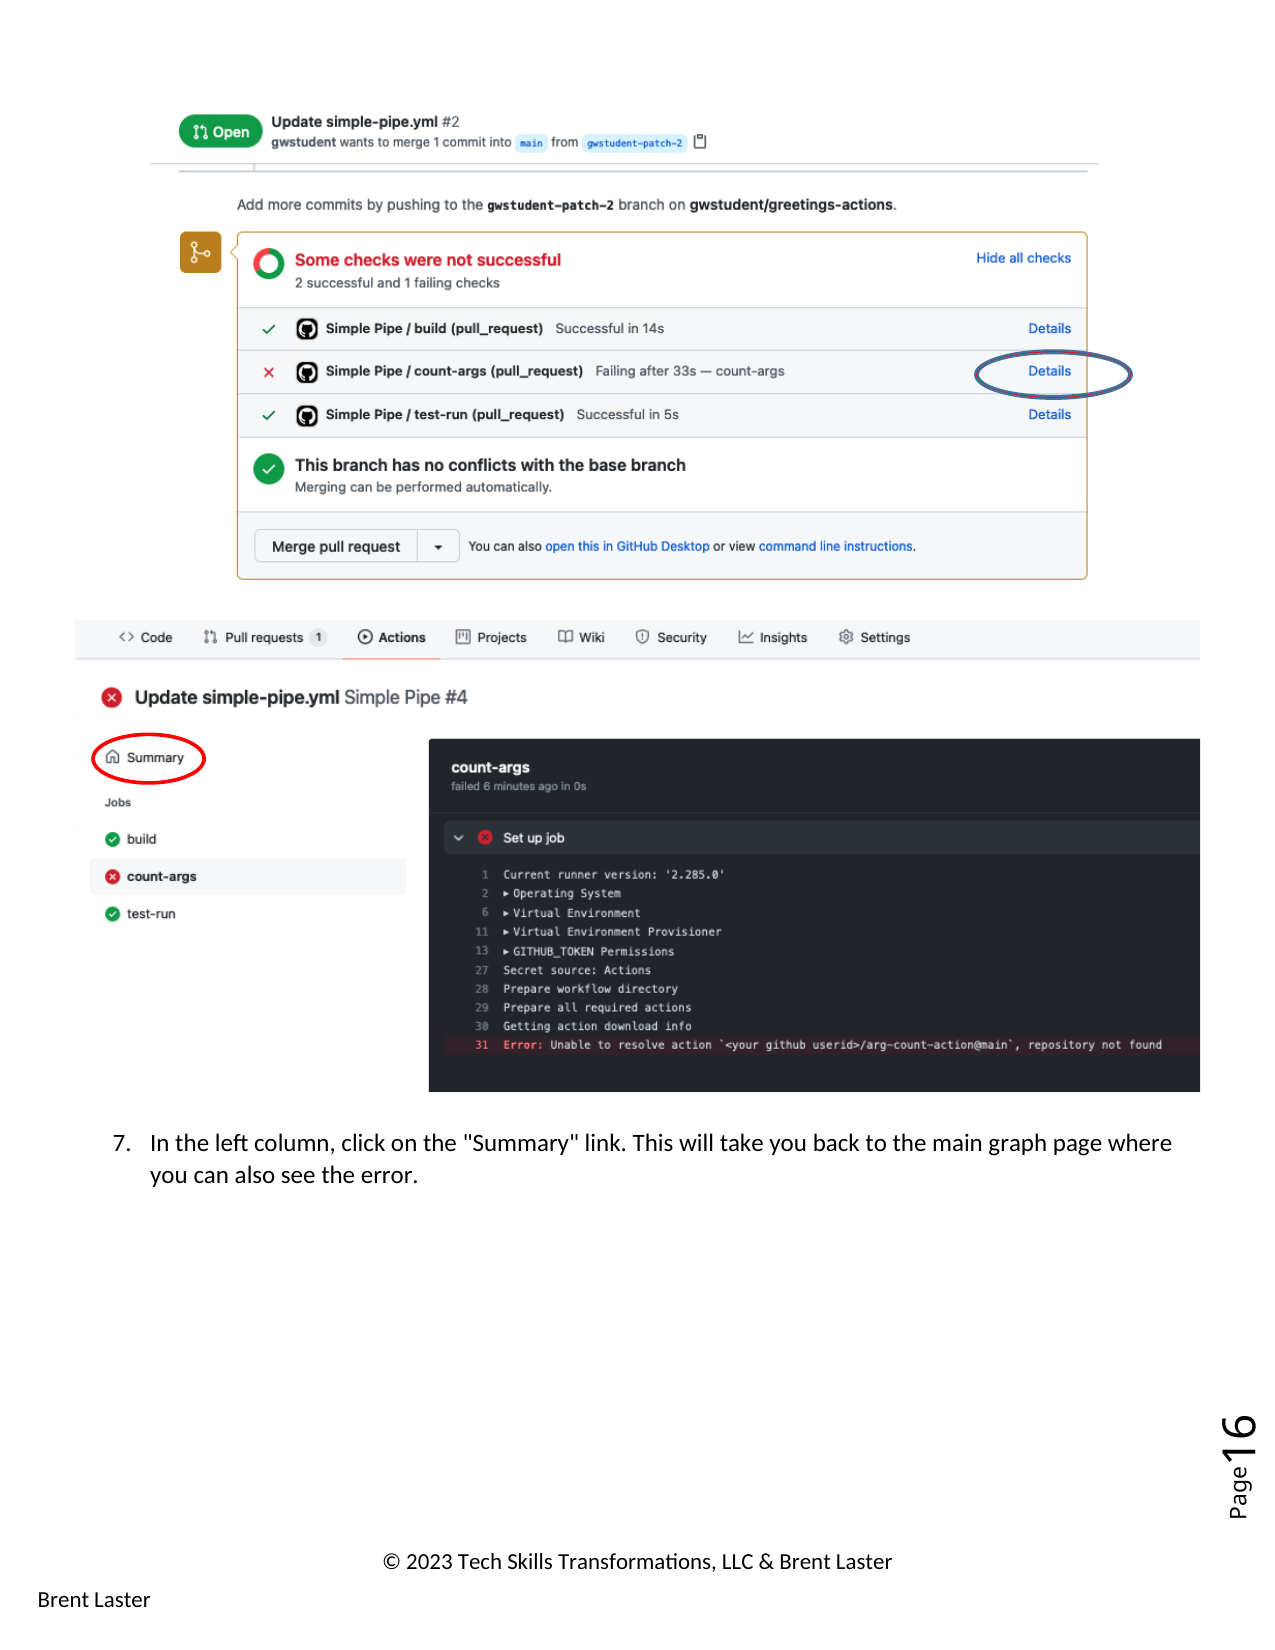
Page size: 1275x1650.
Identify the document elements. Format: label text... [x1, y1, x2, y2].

picture [980, 355, 1100, 394]
picture [150, 103, 1100, 586]
list In the left column, click on the "Summary" link. This will take you back to the main graph page where you can also see the error. [112, 1127, 1200, 1190]
picture [75, 620, 1200, 1092]
